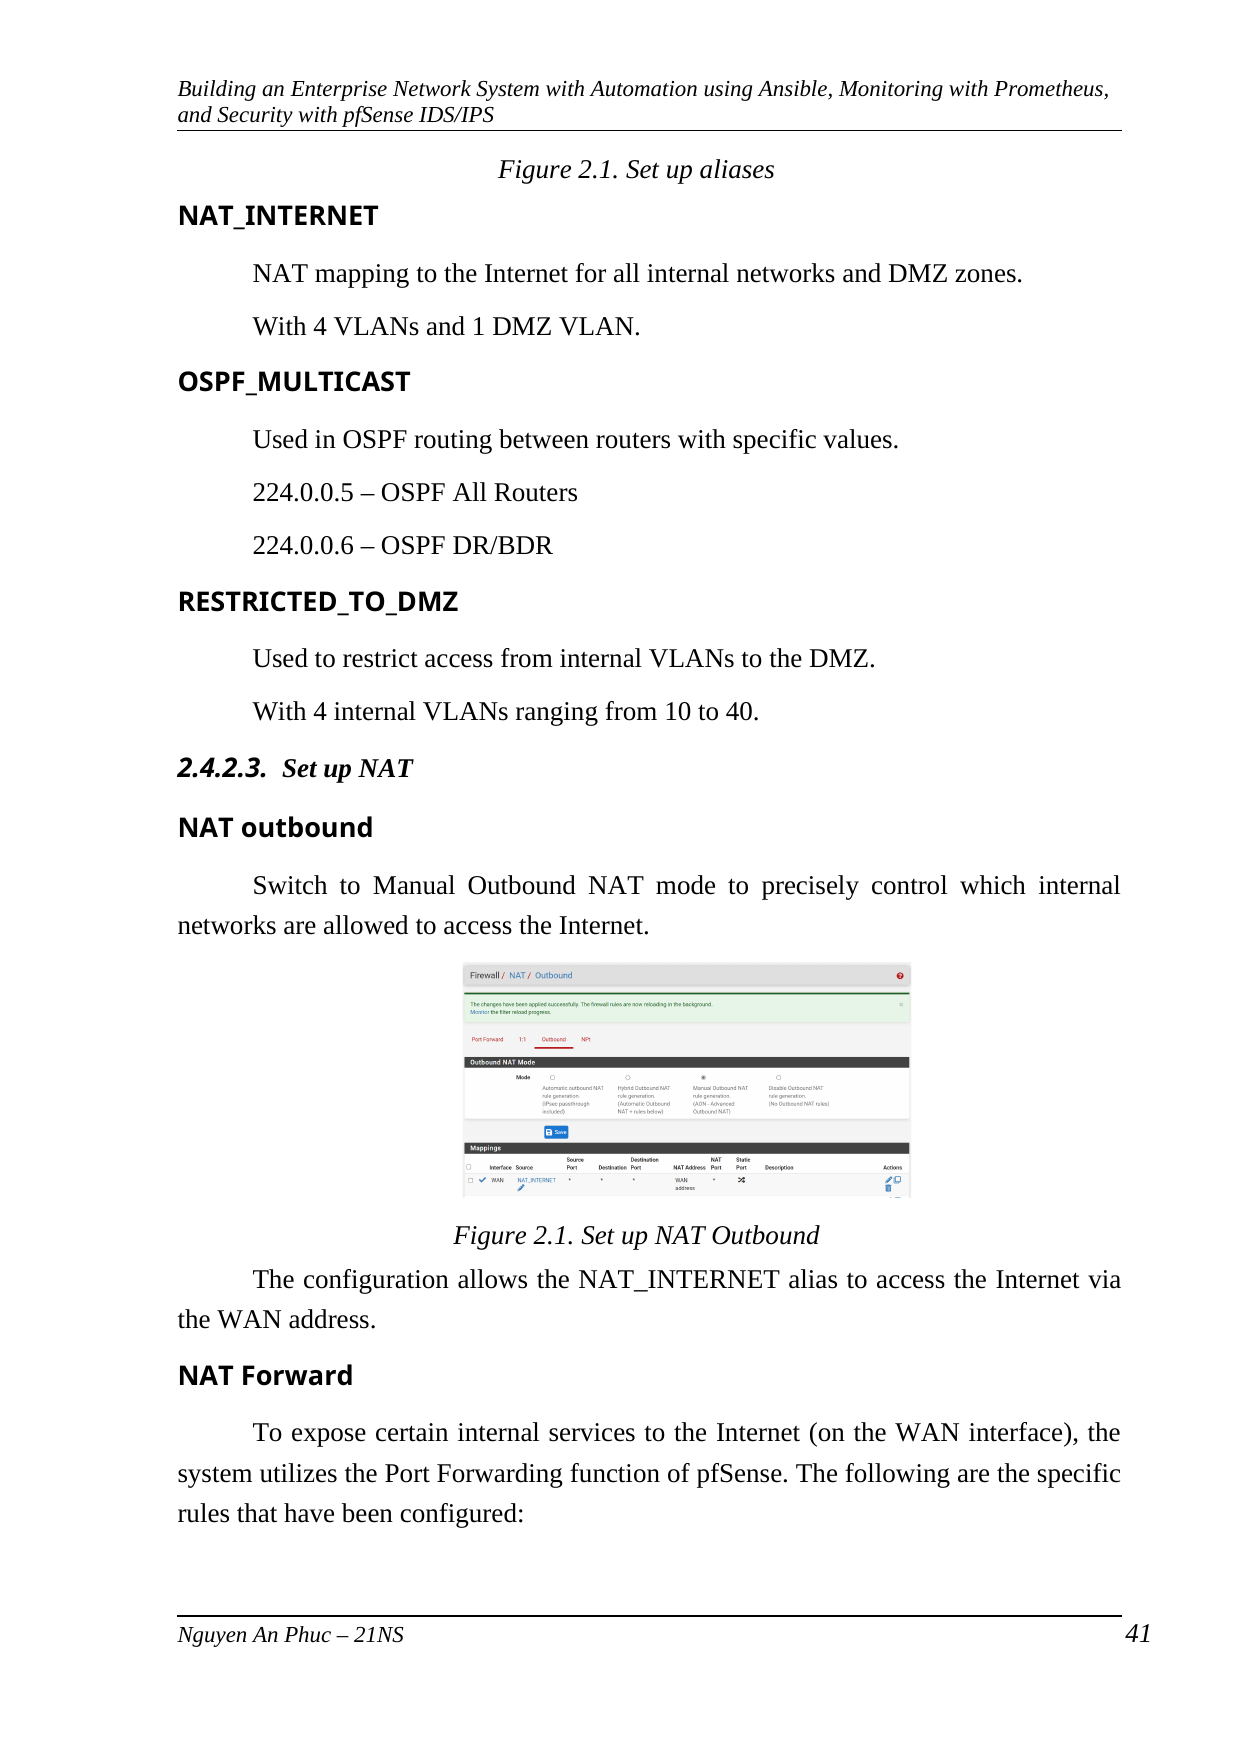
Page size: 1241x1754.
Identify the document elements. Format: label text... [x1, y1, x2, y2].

text NAT mapping to the Internet for all internal networks and DMZ zones. [177, 257, 1122, 288]
text Set up aliases [214, 153, 1122, 184]
text With 4 VLANs and 1 DMZ VLAN. [177, 310, 1122, 341]
text Used to restrict access from internal VLANs to the DMZ. [177, 642, 1122, 673]
text The configuration allows the NAT_INTERNET alias to access the Internet via the WAN address. [177, 1263, 1122, 1334]
text With 4 internal VLANs ranging from 10 to 40. [177, 695, 1122, 726]
title NAT_INTERNET [177, 197, 1122, 233]
text 224.0.0.5 – OSPF All Routers [177, 476, 1122, 507]
title NAT Forward [177, 1356, 1122, 1393]
title NAT outbound [177, 809, 1122, 846]
text Used in OSPF routing between routers with specific values. [177, 423, 1122, 454]
text Set up NAT Outbound [214, 1219, 1122, 1250]
title RESTRICTED_TO_DMZ [177, 582, 1122, 619]
title OSPF_MULTICAST [177, 363, 1122, 400]
text Switch to Manual Outbound NAT mode to precisely control which internal networks are allowed to access the Internet. [177, 869, 1122, 941]
text To expose certain internal services to the Internet (on the WAN interface), the system utilizes the Port Forwarding function of pfSense. The following are the specific rules that have been configured: [177, 1416, 1122, 1528]
text Set up NAT [177, 748, 1122, 785]
text 224.0.0.6 – OSPF DR/BDR [177, 529, 1122, 560]
picture [462, 962, 912, 1198]
